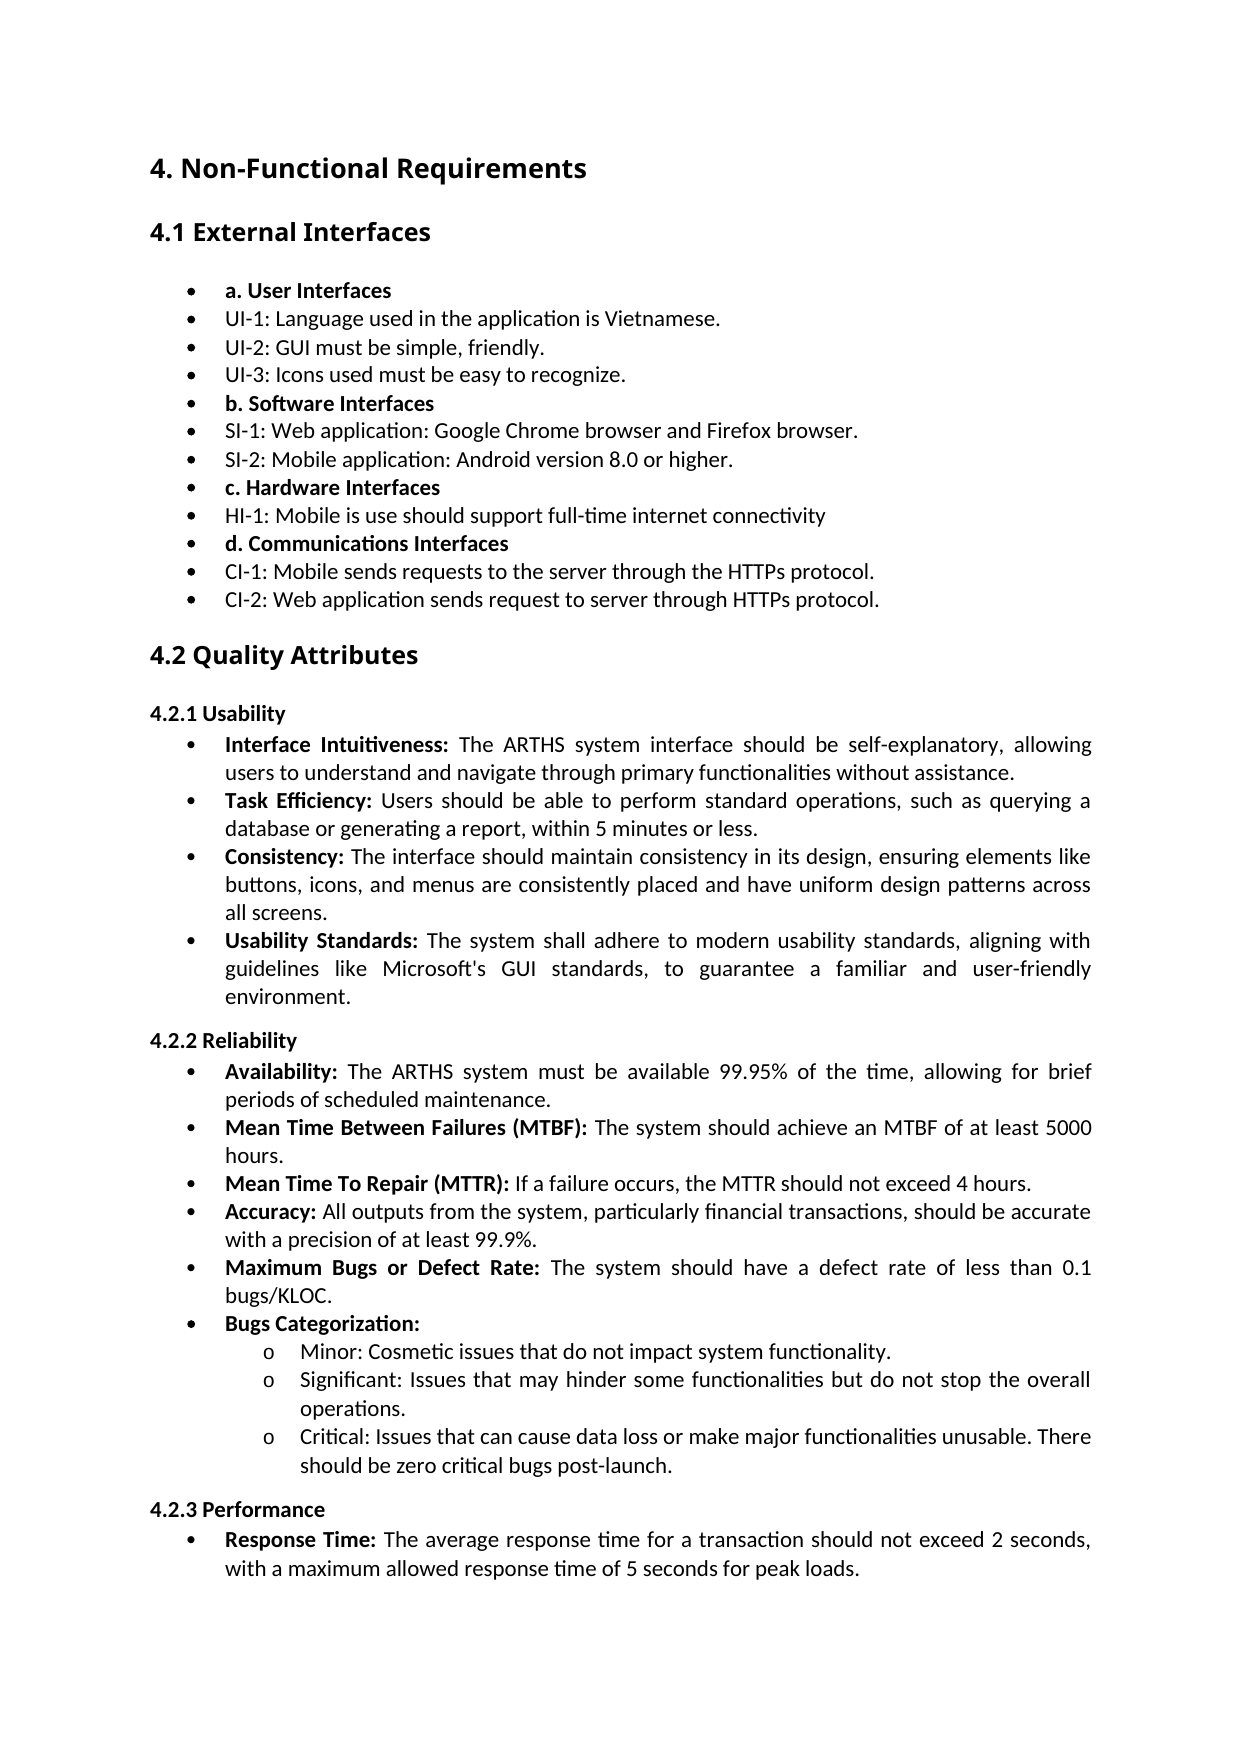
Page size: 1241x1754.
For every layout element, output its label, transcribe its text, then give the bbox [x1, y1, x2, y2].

list UI-2: GUI must be simple, friendly. [187, 333, 1093, 361]
list Accuracy: All outputs from the system, particularly financial transactions, should be accurate with a precision of at least 99.9%. [187, 1197, 1093, 1253]
subtitle 4.2.1 Usability [150, 699, 1093, 728]
subtitle 4.2 Quality Attributes [150, 638, 1093, 672]
list CI-1: Mobile sends requests to the server through the HTTPs protocol. [187, 557, 1093, 585]
list SI-2: Mobile application: Android version 8.0 or higher. [187, 445, 1093, 473]
list Minor: Cosmetic issues that do not impact system functionality. [262, 1337, 1093, 1366]
subtitle 4. Non-Functional Requirements [150, 150, 1093, 187]
list CI-2: Web application sends request to server through HTTPs protocol. [187, 585, 1093, 613]
list a. User Interfaces [187, 277, 1093, 304]
list Response Time: The average response time for a transaction should not exceed 2 seconds, with a maximum allowed response time of 5 seconds for peak loads. [187, 1526, 1093, 1582]
list Mean Time To Repair (MTTR): If a failure occurs, the MTTR should not exceed 4 hours. [187, 1169, 1093, 1197]
list d. Communications Interfaces [187, 529, 1093, 557]
subtitle 4.1 External Interfaces [150, 215, 1093, 249]
list HI-1: Mobile is use should support full-time internet connectivity [187, 501, 1093, 529]
list Critical: Issues that can cause data loss or make major functionalities unusable. There should be zero critical bugs post-launch. [262, 1422, 1093, 1479]
subtitle 4.2.2 Reliability [150, 1027, 1093, 1055]
list Mean Time Between Failures (MTBF): The system should achieve an MTBF of at least 5000 hours. [187, 1113, 1093, 1169]
list Usability Standards: The system shall adhere to modern usability standards, aligning with guidelines like Microsoft's GUI standards, to guarantee a familiar and user-friendly environment. [187, 926, 1093, 1010]
subtitle 4.2.3 Performance [150, 1495, 1093, 1523]
list Availability: The ARTHS system must be available 99.95% of the time, allowing for brief periods of scheduled maintenance. [187, 1057, 1093, 1113]
list Significant: Issues that may hinder some functionalities but do not stop the overall operations. [262, 1366, 1093, 1422]
list Task Efficiency: Users should be able to perform standard operations, such as querying a database or generating a report, within 5 minutes or less. [187, 786, 1093, 842]
list Bugs Categorization: [187, 1309, 1093, 1337]
list SI-1: Web application: Google Chrome browser and Firefox browser. [187, 417, 1093, 445]
list Maximum Bugs or Defect Rate: The system should have a defect rate of less than 0.1 bugs/KLOC. [187, 1253, 1093, 1309]
list Consistency: The interface should maintain consistency in its design, ensuring elements like buttons, icons, and menus are consistently placed and have uniform design patterns across all screens. [187, 842, 1093, 926]
list b. Software Interfaces [187, 389, 1093, 417]
list Interface Intuitiveness: The ARTHS system interface should be self-explanatory, allowing users to understand and navigate through primary functionalities without assistance. [187, 730, 1093, 786]
list c. Hardware Interfaces [187, 473, 1093, 501]
list UI-1: Language used in the application is Vietnamese. [187, 304, 1093, 333]
list UI-3: Icons used must be easy to recognize. [187, 361, 1093, 389]
